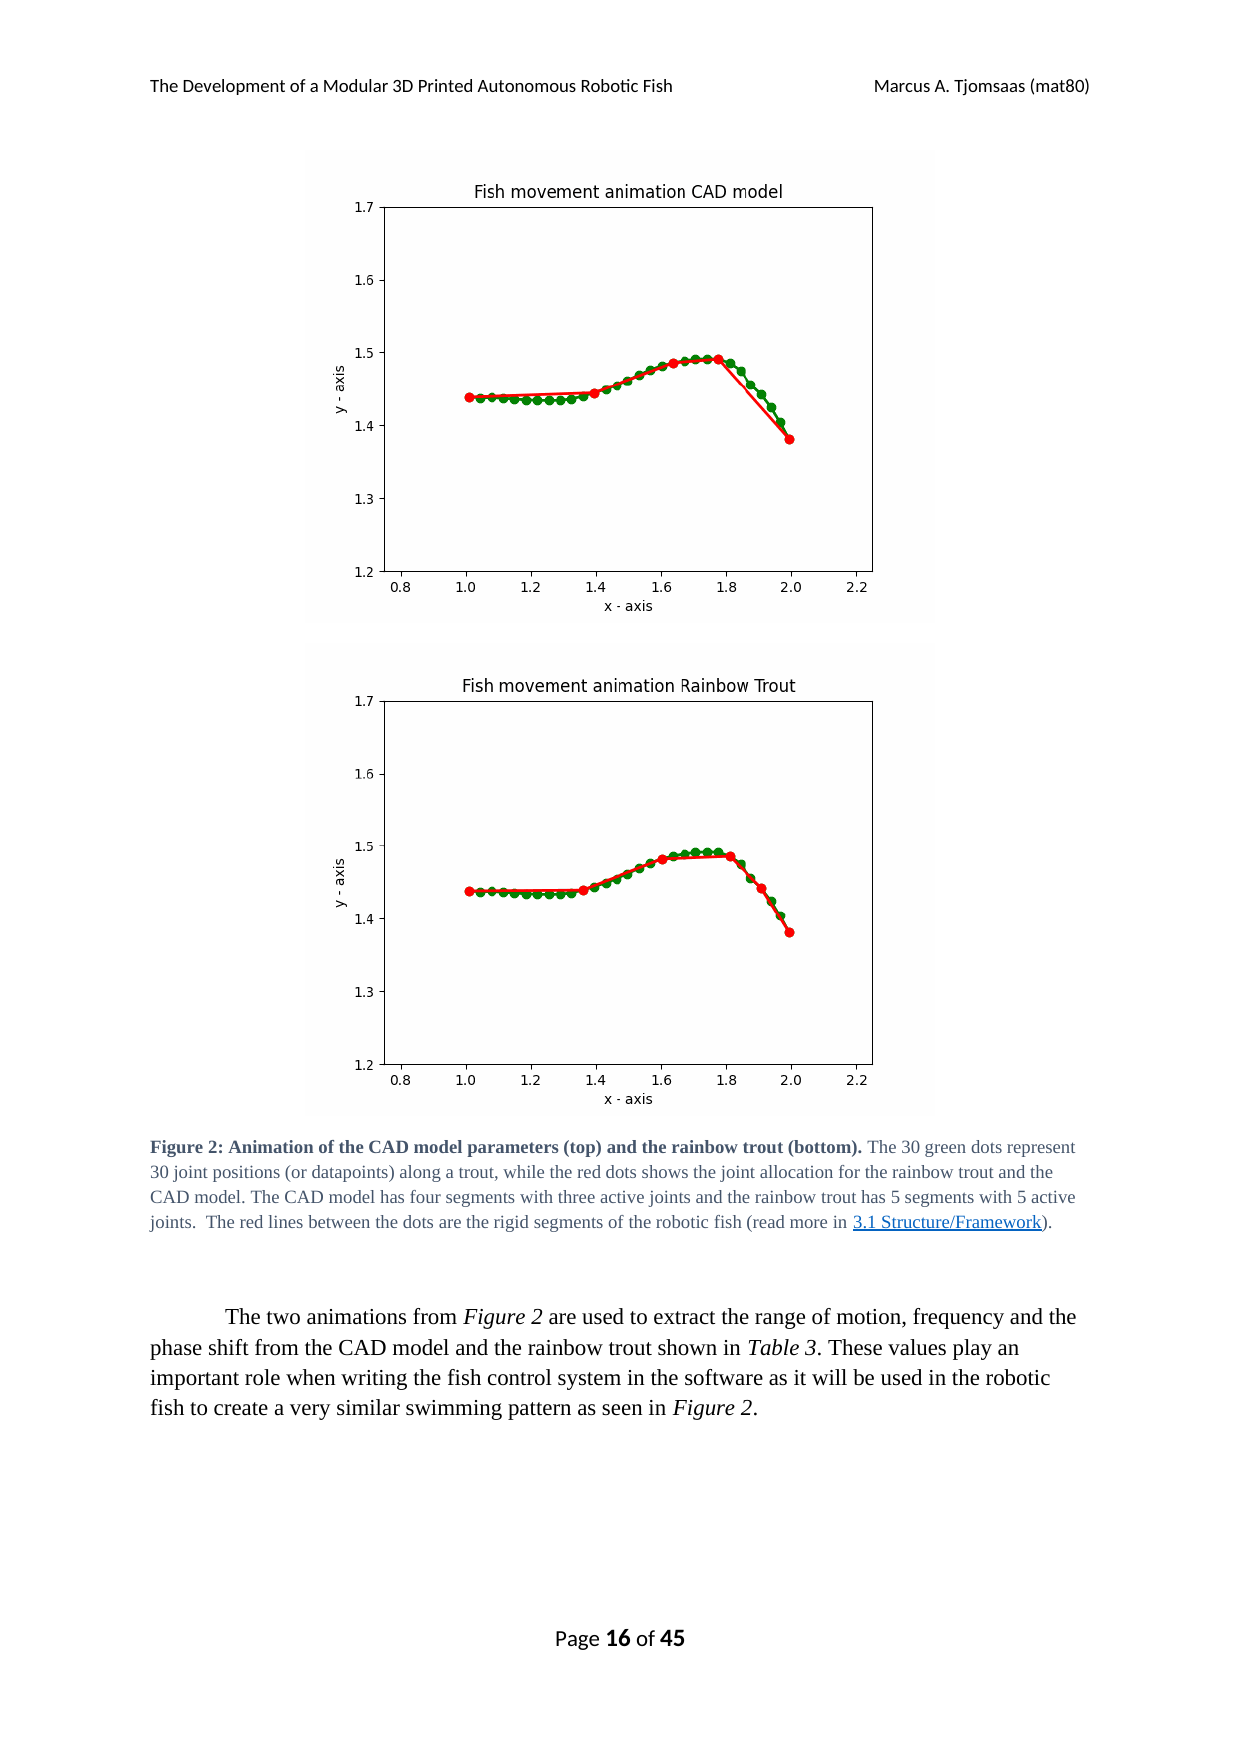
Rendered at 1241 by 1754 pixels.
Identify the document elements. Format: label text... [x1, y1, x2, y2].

text The two animations from Figure 2 are used to extract the range of motion, frequency and the phase shift from the CAD model and the rainbow trout shown in Table 3. These values play an important role when writing the fish control system in the software as it will be used in the robotic fish to create a very similar swimming pattern as seen in Figure 2. [150, 1303, 1090, 1420]
text Figure 2: Animation of the CAD model parameters (top) and the rainbow trout (bottom). The 30 green dots represent 30 joint positions (or datapoints) along a trout, while the red dots shows the joint allocation for the rainbow trout and the CAD model. The CAD model has four segments with three active joints and the rainbow trout has 5 segments with 5 active joints. The red lines between the dots are the rigid segments of the robotic fish (read more in 3.1 Structure/Framework). [150, 1136, 1090, 1232]
picture [305, 643, 935, 1116]
picture [305, 150, 935, 623]
